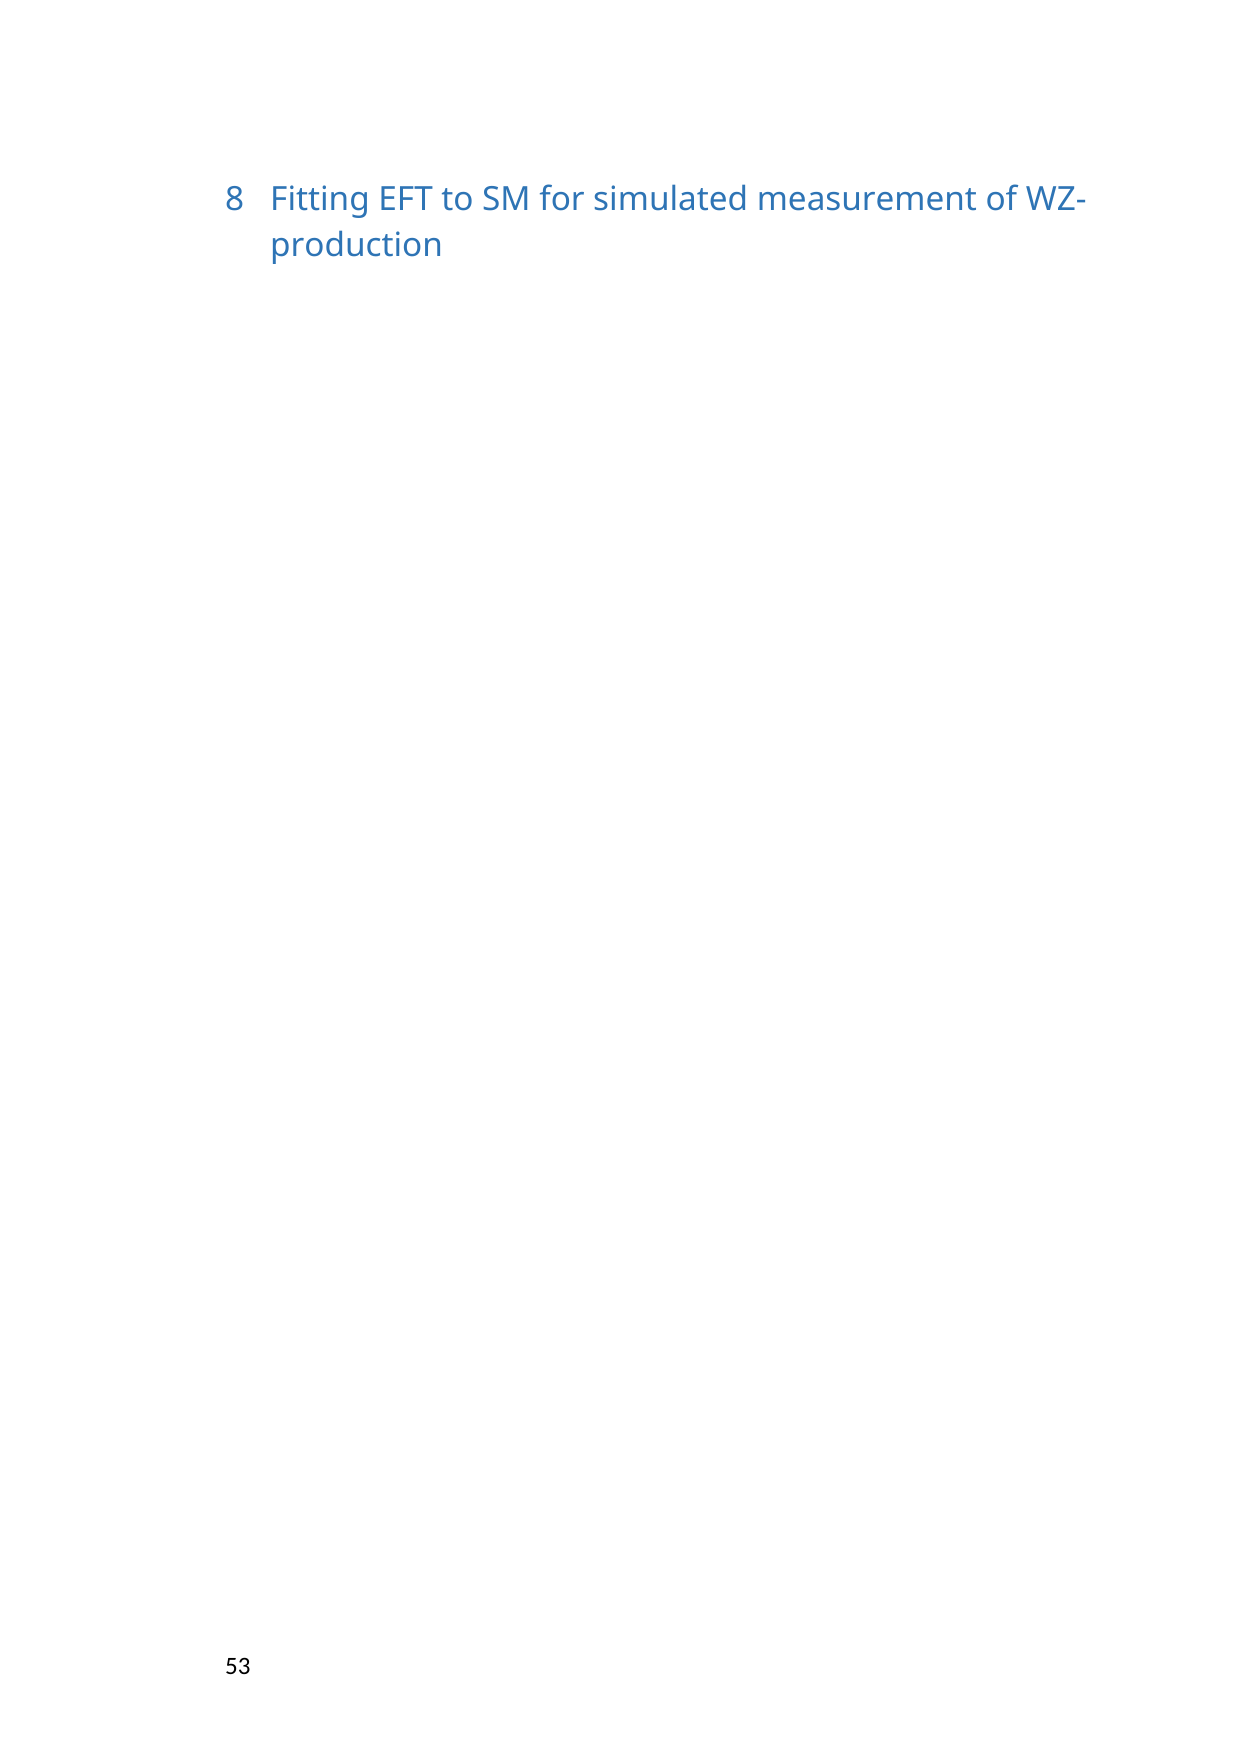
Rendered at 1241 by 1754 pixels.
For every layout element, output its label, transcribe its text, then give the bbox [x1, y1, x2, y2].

subtitle Fitting EFT to SM for simulated measurement of WZ-production [225, 175, 1090, 266]
